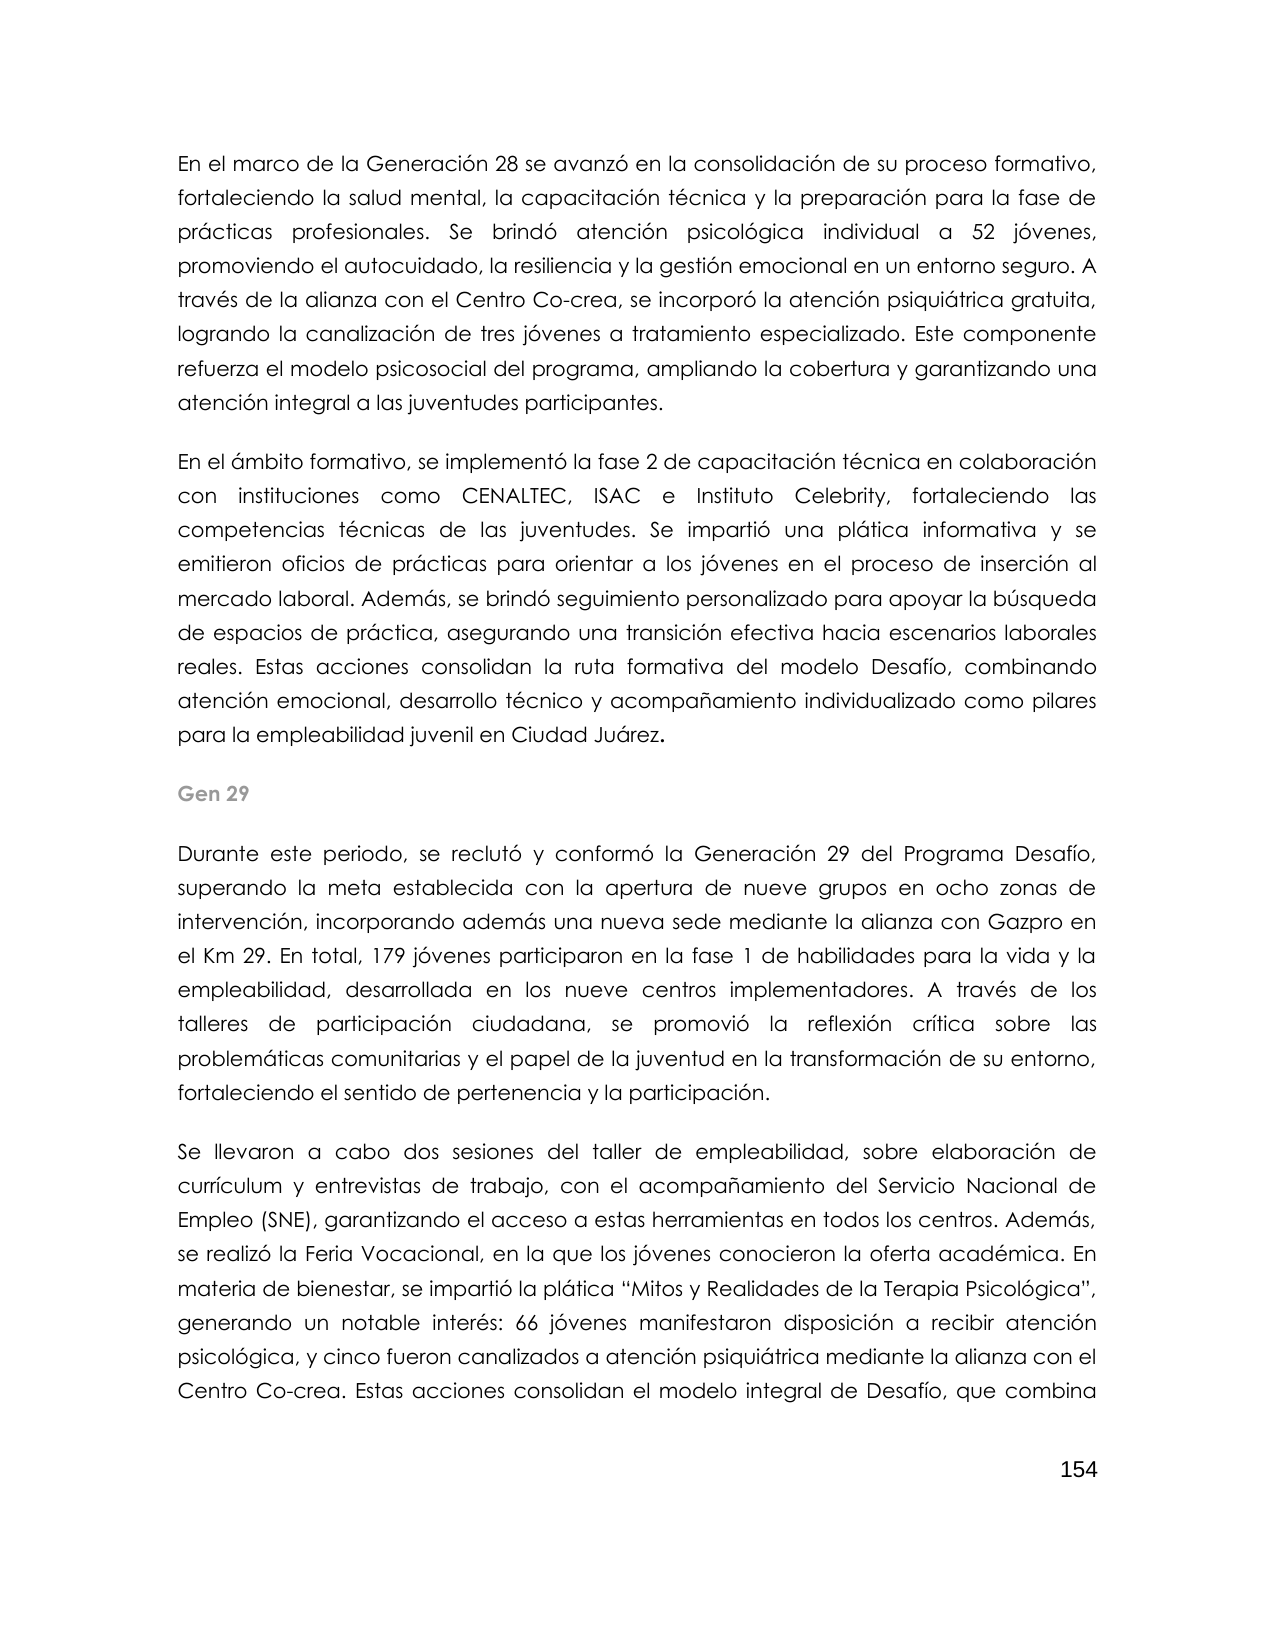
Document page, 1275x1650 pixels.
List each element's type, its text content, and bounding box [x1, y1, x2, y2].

text En el marco de la Generación 28 se avanzó en la consolidación de su proceso formativo, fortaleciendo la salud mental, la capacitación técnica y la preparación para la fase de prácticas profesionales. Se brindó atención psicológica individual a 52 jóvenes, promoviendo el autocuidado, la resiliencia y la gestión emocional en un entorno seguro. A través de la alianza con el Centro Co-crea, se incorporó la atención psiquiátrica gratuita, logrando la canalización de tres jóvenes a tratamiento especializado. Este componente refuerza el modelo psicosocial del programa, ampliando la cobertura y garantizando una atención integral a las juventudes participantes. [177, 148, 1098, 417]
text En el ámbito formativo, se implementó la fase 2 de capacitación técnica en colaboración con instituciones como CENALTEC, ISAC e Instituto Celebrity, fortaleciendo las competencias técnicas de las juventudes. Se impartió una plática informativa y se emitieron oficios de prácticas para orientar a los jóvenes en el proceso de inserción al mercado laboral. Además, se brindó seguimiento personalizado para apoyar la búsqueda de espacios de práctica, asegurando una transición efectiva hacia escenarios laborales reales. Estas acciones consolidan la ruta formativa del modelo Desafío, combinando atención emocional, desarrollo técnico y acompañamiento individualizado como pilares para la empleabilidad juvenil en Ciudad Juárez. [177, 446, 1098, 749]
text Durante este periodo, se reclutó y conformó la Generación 29 del Programa Desafío, superando la meta establecida con la apertura de nueve grupos en ocho zonas de intervención, incorporando además una nueva sede mediante la alianza con Gazpro en el Km 29. En total, 179 jóvenes participaron en la fase 1 de habilidades para la vida y la empleabilidad, desarrollada en los nueve centros implementadores. A través de los talleres de participación ciudadana, se promovió la reflexión crítica sobre las problemáticas comunitarias y el papel de la juventud en la transformación de su entorno, fortaleciendo el sentido de pertenencia y la participación. [177, 838, 1098, 1107]
text Gen 29 [177, 778, 1098, 808]
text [177, 1136, 1098, 1405]
